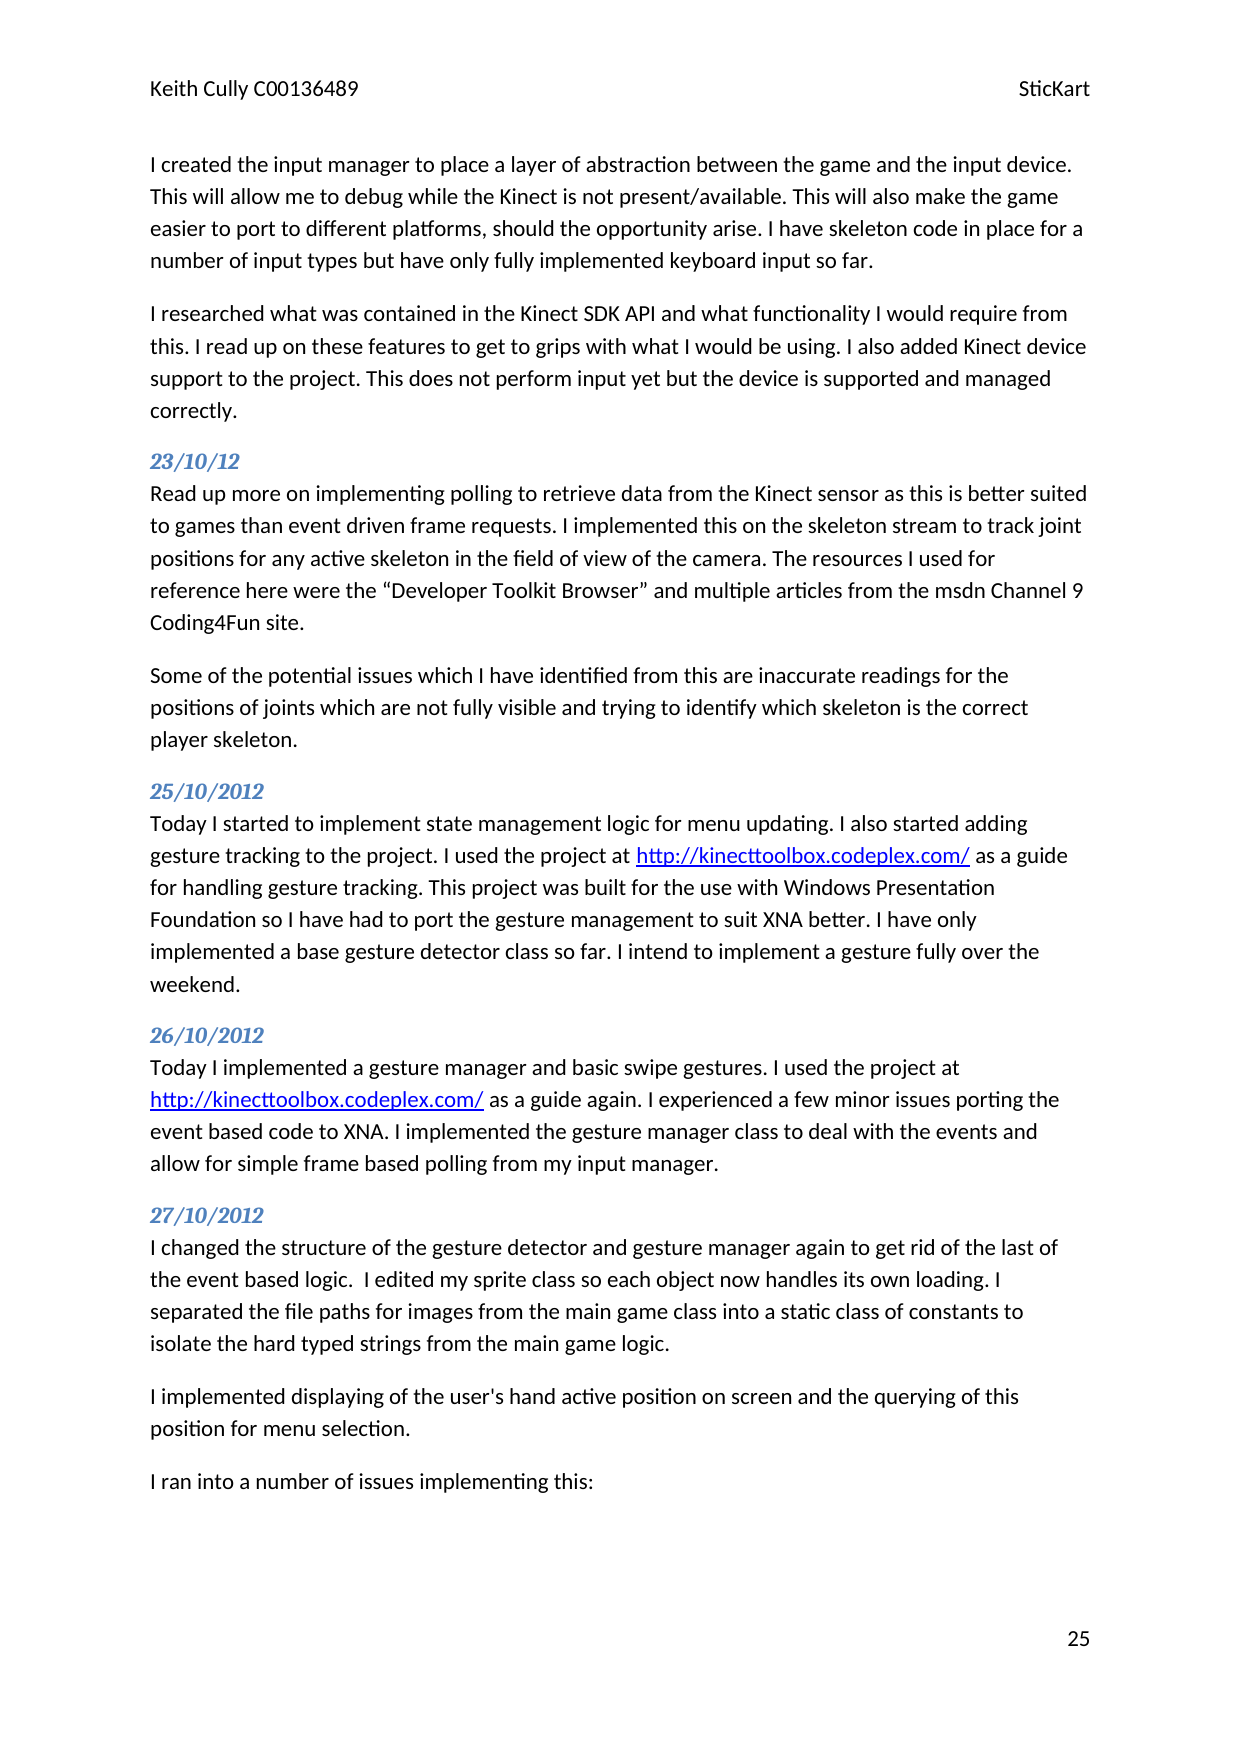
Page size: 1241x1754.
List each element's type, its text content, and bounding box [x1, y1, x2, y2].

subtitle 27/10/2012 [150, 1202, 1090, 1229]
text Some of the potential issues which I have identified from this are inaccurate readings for the positions of joints which are not fully visible and trying to identify which skeleton is the correct player skeleton. [150, 661, 1090, 753]
subtitle 23/10/12 [150, 449, 1090, 476]
text Today I implemented a gesture manager and basic swipe gestures. I used the project at http://kinecttoolbox.codeplex.com/ as a guide again. I experienced a few minor issues porting the event based code to XNA. I implemented the gesture manager class to deal with the events and allow for simple frame based polling from my input manager. [150, 1053, 1090, 1177]
text I changed the structure of the gesture detector and gesture manager again to get rid of the last of the event based logic. I edited my sprite class so each object now handles its own loading. I separated the file paths for images from the main game class into a static class of constants to isolate the hard typed strings from the main game logic. [150, 1233, 1090, 1357]
subtitle 26/10/2012 [150, 1023, 1090, 1049]
text I ran into a number of issues implementing this: [150, 1467, 1090, 1496]
text I researched what was contained in the Kinect SDK API and what functionality I would require from this. I read up on these features to get to grips with what I would be using. I also added Kinect device support to the project. This does not perform input yet but the device is supported and managed correctly. [150, 299, 1090, 424]
text I created the input manager to place a layer of abstraction between the game and the input device. This will allow me to debug while the Kinect is not present/available. This will also make the game easier to port to different platforms, should the opportunity arise. I have skeleton code in place for a number of input types but have only fully implemented keyboard input so far. [150, 150, 1090, 274]
text Read up more on implementing polling to retrieve data from the Kinect sensor as this is better suited to games than event driven frame requests. I implemented this on the skeleton stream to track joint positions for any active skeleton in the field of view of the camera. The resources I used for reference here were the “Developer Toolkit Browser” and multiple articles from the msdn Channel 9 Coding4Fun site. [150, 479, 1090, 636]
subtitle 25/10/2012 [150, 778, 1090, 805]
text Today I started to implement state management logic for menu updating. I also started adding gesture tracking to the project. I used the project at http://kinecttoolbox.codeplex.com/ as a guide for handling gesture tracking. This project was built for the use with Windows Presentation Foundation so I have had to port the gesture management to suit XNA better. I have only implemented a base gesture detector class so far. I intend to implement a gesture fully over the weekend. [150, 809, 1090, 998]
text I implemented displaying of the user's hand active position on screen and the querying of this position for menu selection. [150, 1382, 1090, 1442]
